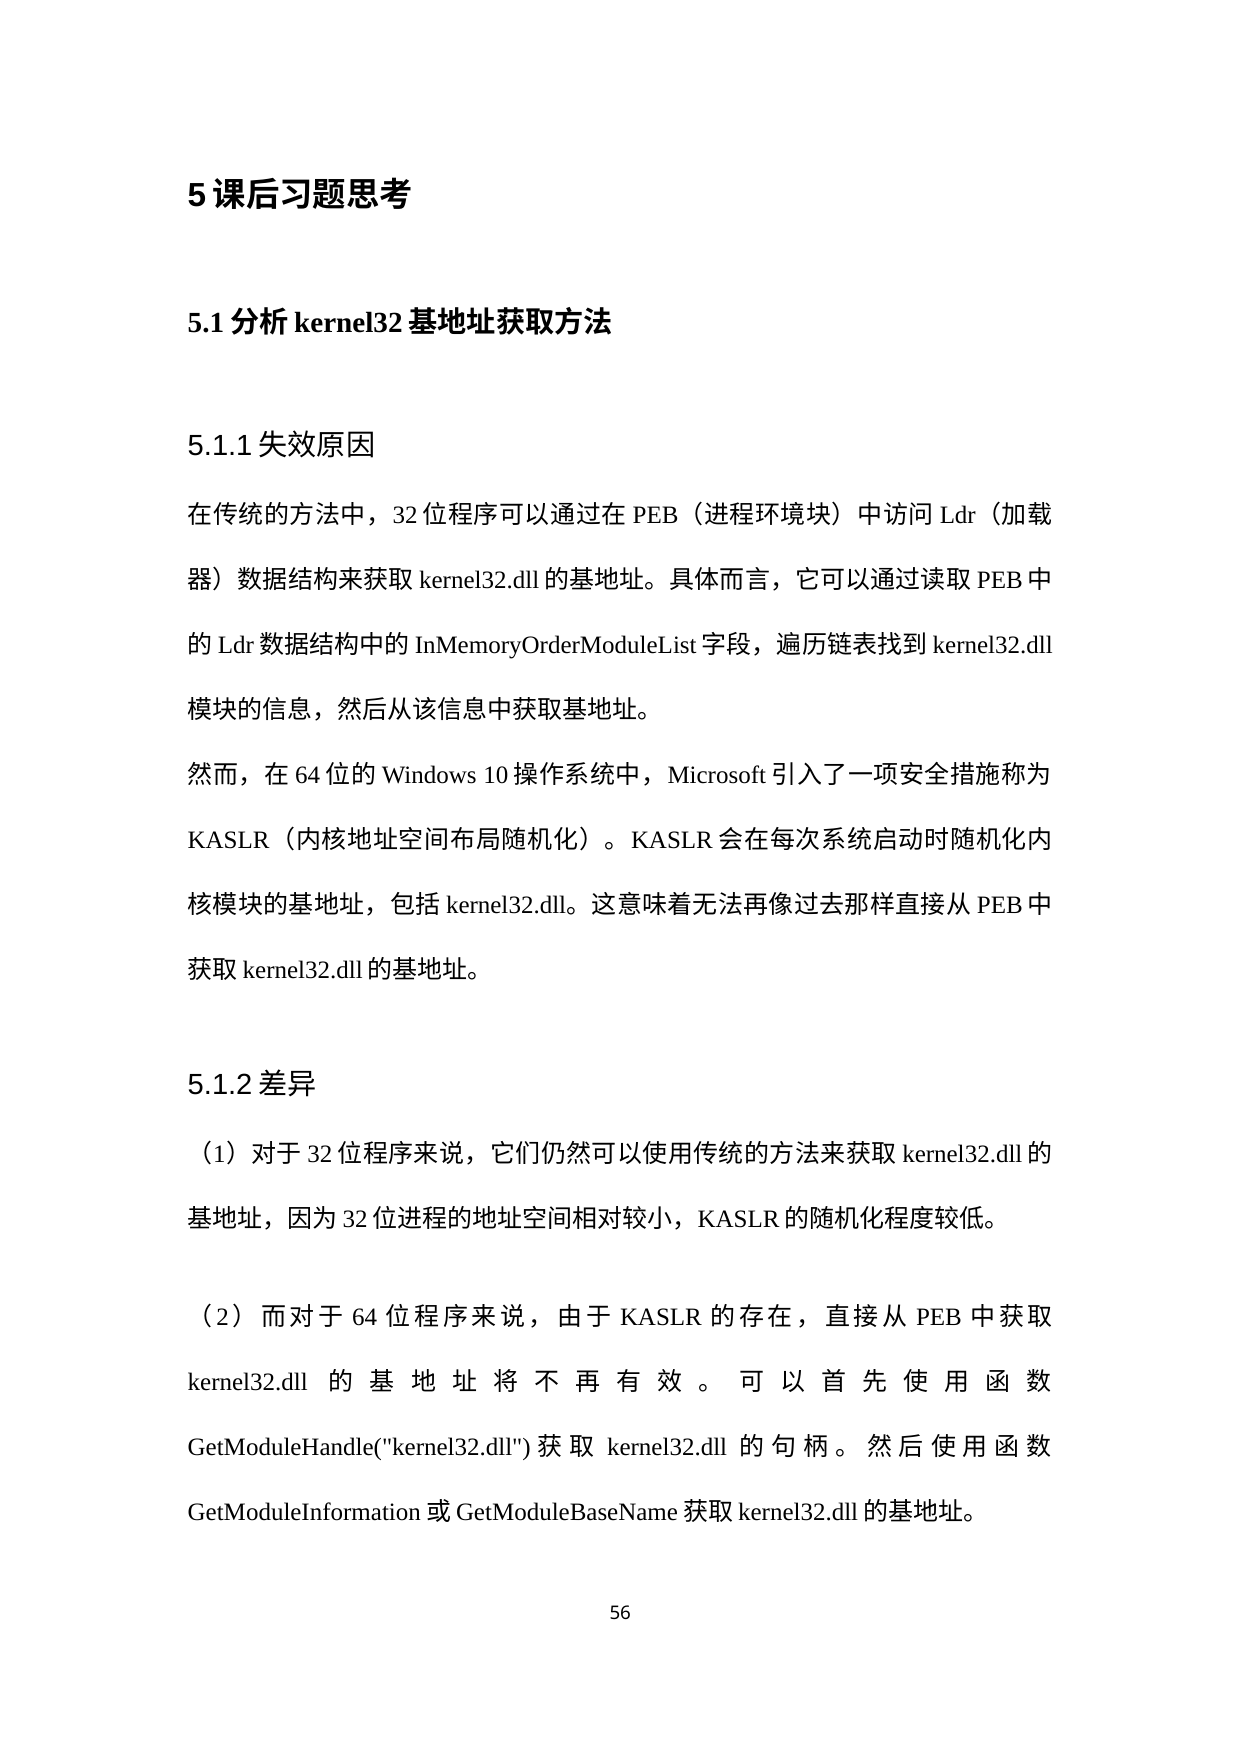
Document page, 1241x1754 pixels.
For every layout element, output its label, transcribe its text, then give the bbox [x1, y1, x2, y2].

subtitle 5.1.1失效原因 [187, 410, 1053, 475]
text 在传统的方法中，32位程序可以通过在PEB（进程环境块）中访问Ldr（加载器）数据结构来获取kernel32.dll的基地址。具体而言，它可以通过读取PEB中的Ldr数据结构中的InMemoryOrderModuleList字段，遍历链表找到kernel32.dll模块的信息，然后从该信息中获取基地址。 [187, 480, 1053, 740]
text 然而，在64位的Windows 10操作系统中，Microsoft引入了一项安全措施称为KASLR（内核地址空间布局随机化）。KASLR会在每次系统启动时随机化内核模块的基地址，包括kernel32.dll。这意味着无法再像过去那样直接从PEB中获取kernel32.dll的基地址。 [187, 740, 1053, 1000]
subtitle 5.1.2差异 [187, 1049, 1053, 1114]
subtitle 5.1分析kernel32基地址获取方法 [187, 287, 1053, 352]
subtitle 5课后习题思考 [187, 160, 1053, 225]
text （1）对于32位程序来说，它们仍然可以使用传统的方法来获取kernel32.dll的基地址，因为32位进程的地址空间相对较小，KASLR的随机化程度较低。 [187, 1119, 1053, 1249]
text （2）而对于64位程序来说，由于KASLR的存在，直接从PEB中获取kernel32.dll的基地址将不再有效。可以首先使用函数GetModuleHandle("kernel32.dll")获取kernel32.dll的句柄。然后使用函数GetModuleInformation或GetModuleBaseName获取kernel32.dll的基地址。 [187, 1282, 1053, 1542]
